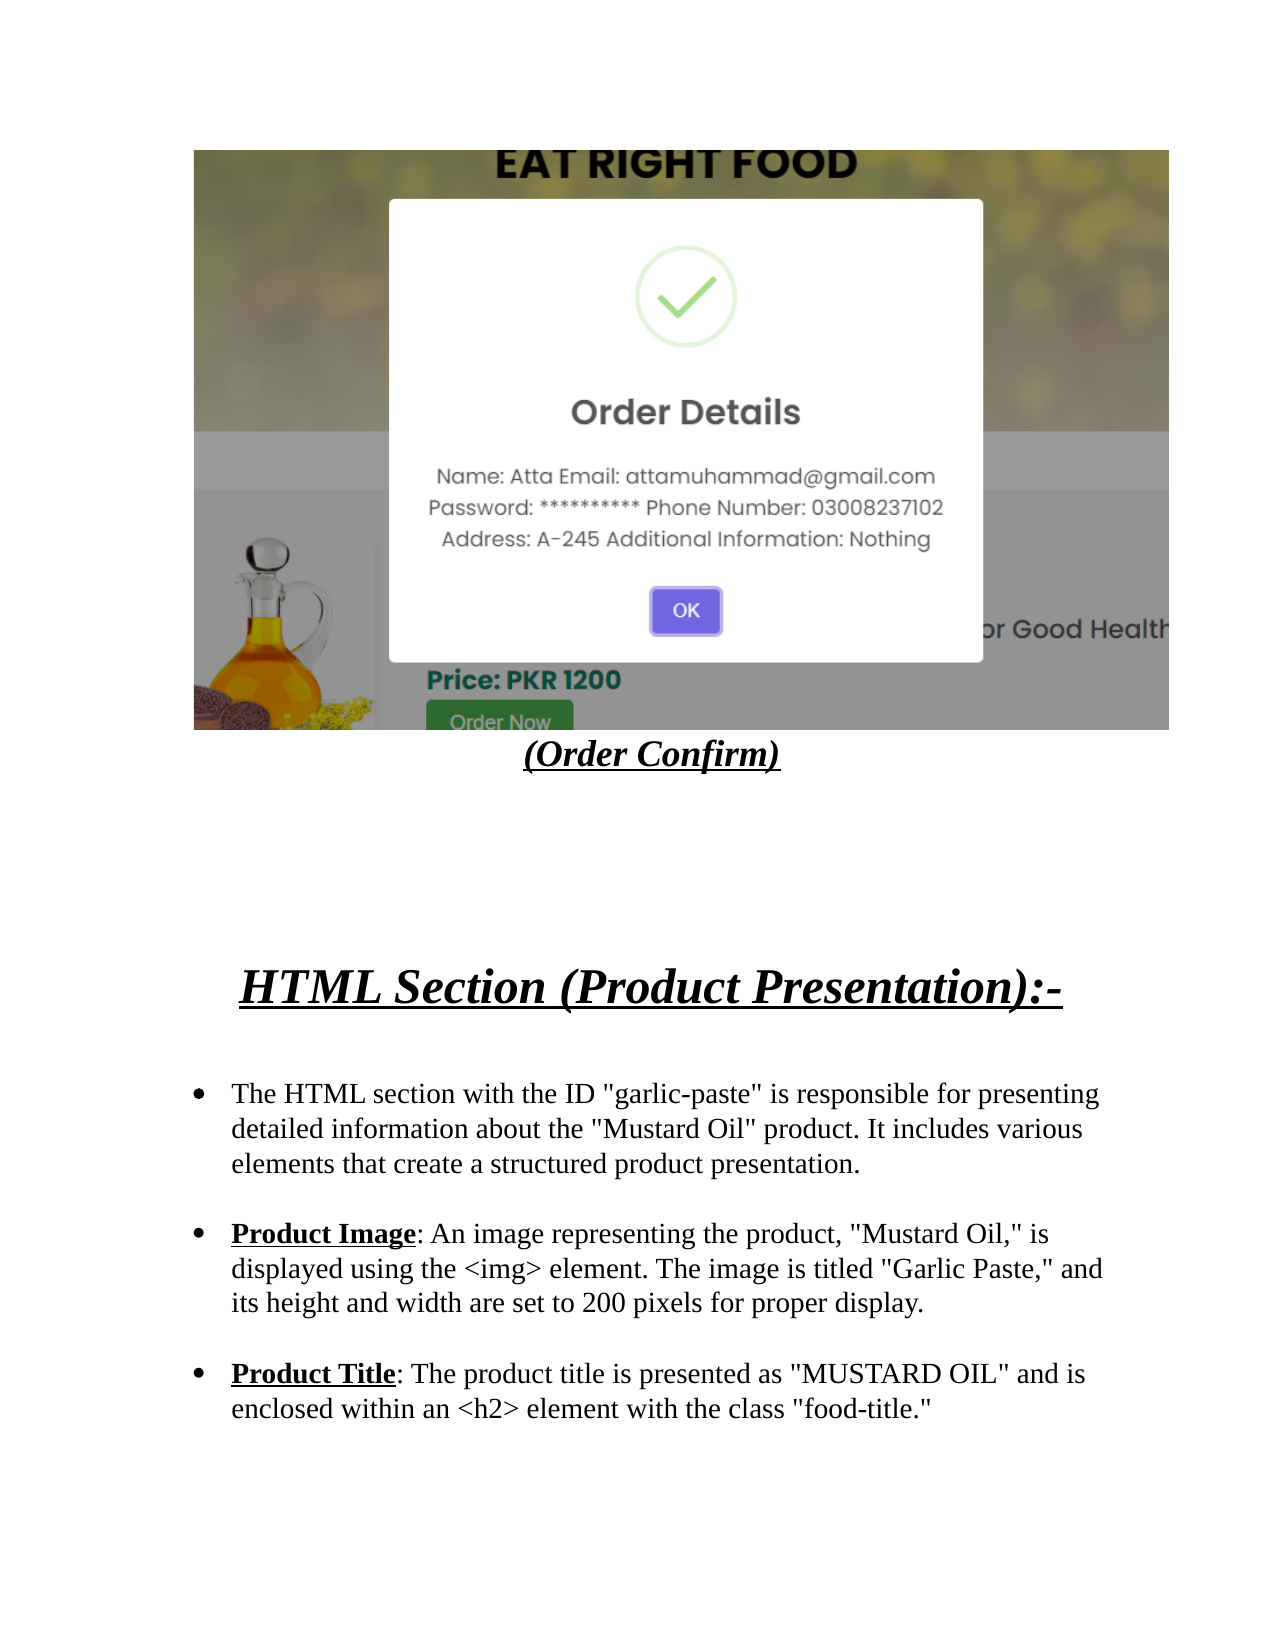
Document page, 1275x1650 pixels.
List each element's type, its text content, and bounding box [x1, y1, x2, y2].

text HTML Section (Product Presentation):- [194, 956, 1113, 1014]
list Product Image: An image representing the product, "Mustard Oil," is displayed using the <img> element. The image is titled "Garlic Paste," and its height and width are set to 200 pixels for proper display. [194, 1217, 1113, 1319]
list Product Title: The product title is presented as "MUSTARD OIL" and is enclosed within an <h2> element with the class "food-title." [194, 1356, 1113, 1424]
list The HTML section with the ID "garlic-paste" is responsible for presenting detailed information about the "Mustard Oil" product. It includes various elements that create a structured product presentation. [194, 1077, 1113, 1179]
text (Order Confirm) [194, 732, 1113, 775]
picture [193, 150, 1169, 730]
